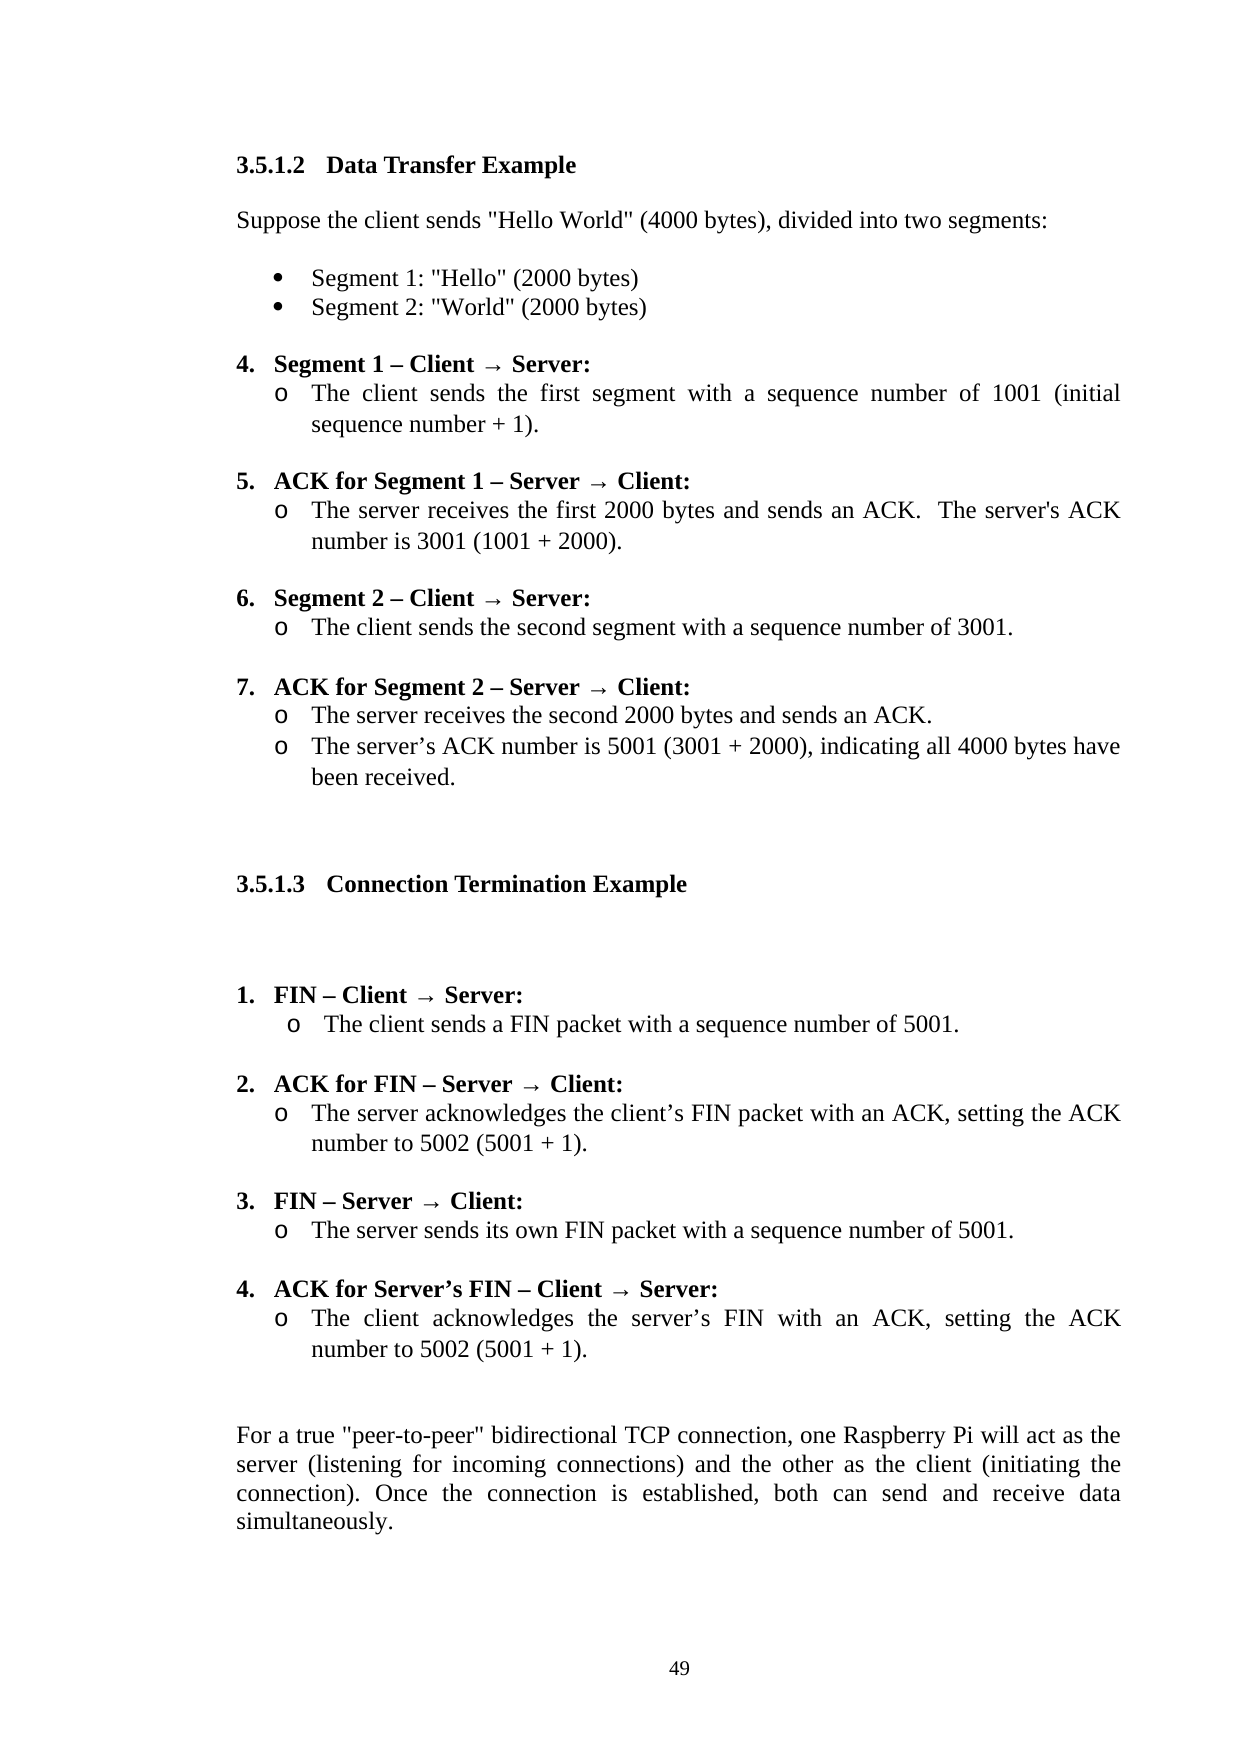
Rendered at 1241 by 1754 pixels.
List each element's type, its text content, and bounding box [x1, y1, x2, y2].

list FIN – Server → Client: [236, 1186, 1122, 1215]
list The server receives the first 2000 bytes and sends an ACK. The server's ACK number is 3001 (1001 + 2000). [274, 495, 1122, 555]
list Segment 2 – Client → Server: [236, 583, 1122, 612]
list The server receives the second 2000 bytes and sends an ACK. [274, 701, 1122, 731]
subtitle Connection Termination Example [236, 869, 1122, 898]
list The client sends the second segment with a sequence number of 3001. [274, 612, 1122, 643]
list The client sends the first segment with a sequence number of 1001 (initial sequence number + 1). [274, 378, 1122, 438]
list The server’s ACK number is 5001 (3001 + 2000), indicating all 4000 bytes have been received. [274, 731, 1122, 791]
list Segment 2: "World" (2000 bytes) [274, 292, 1122, 321]
list The client sends a FIN packet with a sequence number of 5001. [286, 1009, 1122, 1040]
list The server sends its own FIN packet with a sequence number of 5001. [274, 1215, 1122, 1246]
list ACK for Server’s FIN – Client → Server: [236, 1274, 1122, 1303]
list The server acknowledges the client’s FIN packet with an ACK, setting the ACK number to 5002 (5001 + 1). [274, 1098, 1122, 1157]
subtitle Data Transfer Example [236, 150, 1122, 179]
text For a true "peer-to-peer" bidirectional TCP connection, one Raspberry Pi will act as the server (listening for incoming connections) and the other as the client (initiating the connection). Once the connection is established, both can send and receive data simultaneously. [236, 1420, 1122, 1535]
list ACK for Segment 2 – Server → Client: [236, 672, 1122, 701]
list FIN – Client → Server: [236, 981, 1122, 1009]
list Segment 1 – Client → Server: [236, 349, 1122, 378]
list Segment 1: "Hello" (2000 bytes) [274, 263, 1122, 292]
text Suppose the client sends "Hello World" (4000 bytes), divided into two segments: [236, 206, 1122, 234]
list ACK for Segment 1 – Server → Client: [236, 466, 1122, 495]
list ACK for FIN – Server → Client: [236, 1069, 1122, 1098]
list The client acknowledges the server’s FIN with an ACK, setting the ACK number to 5002 (5001 + 1). [274, 1303, 1122, 1363]
